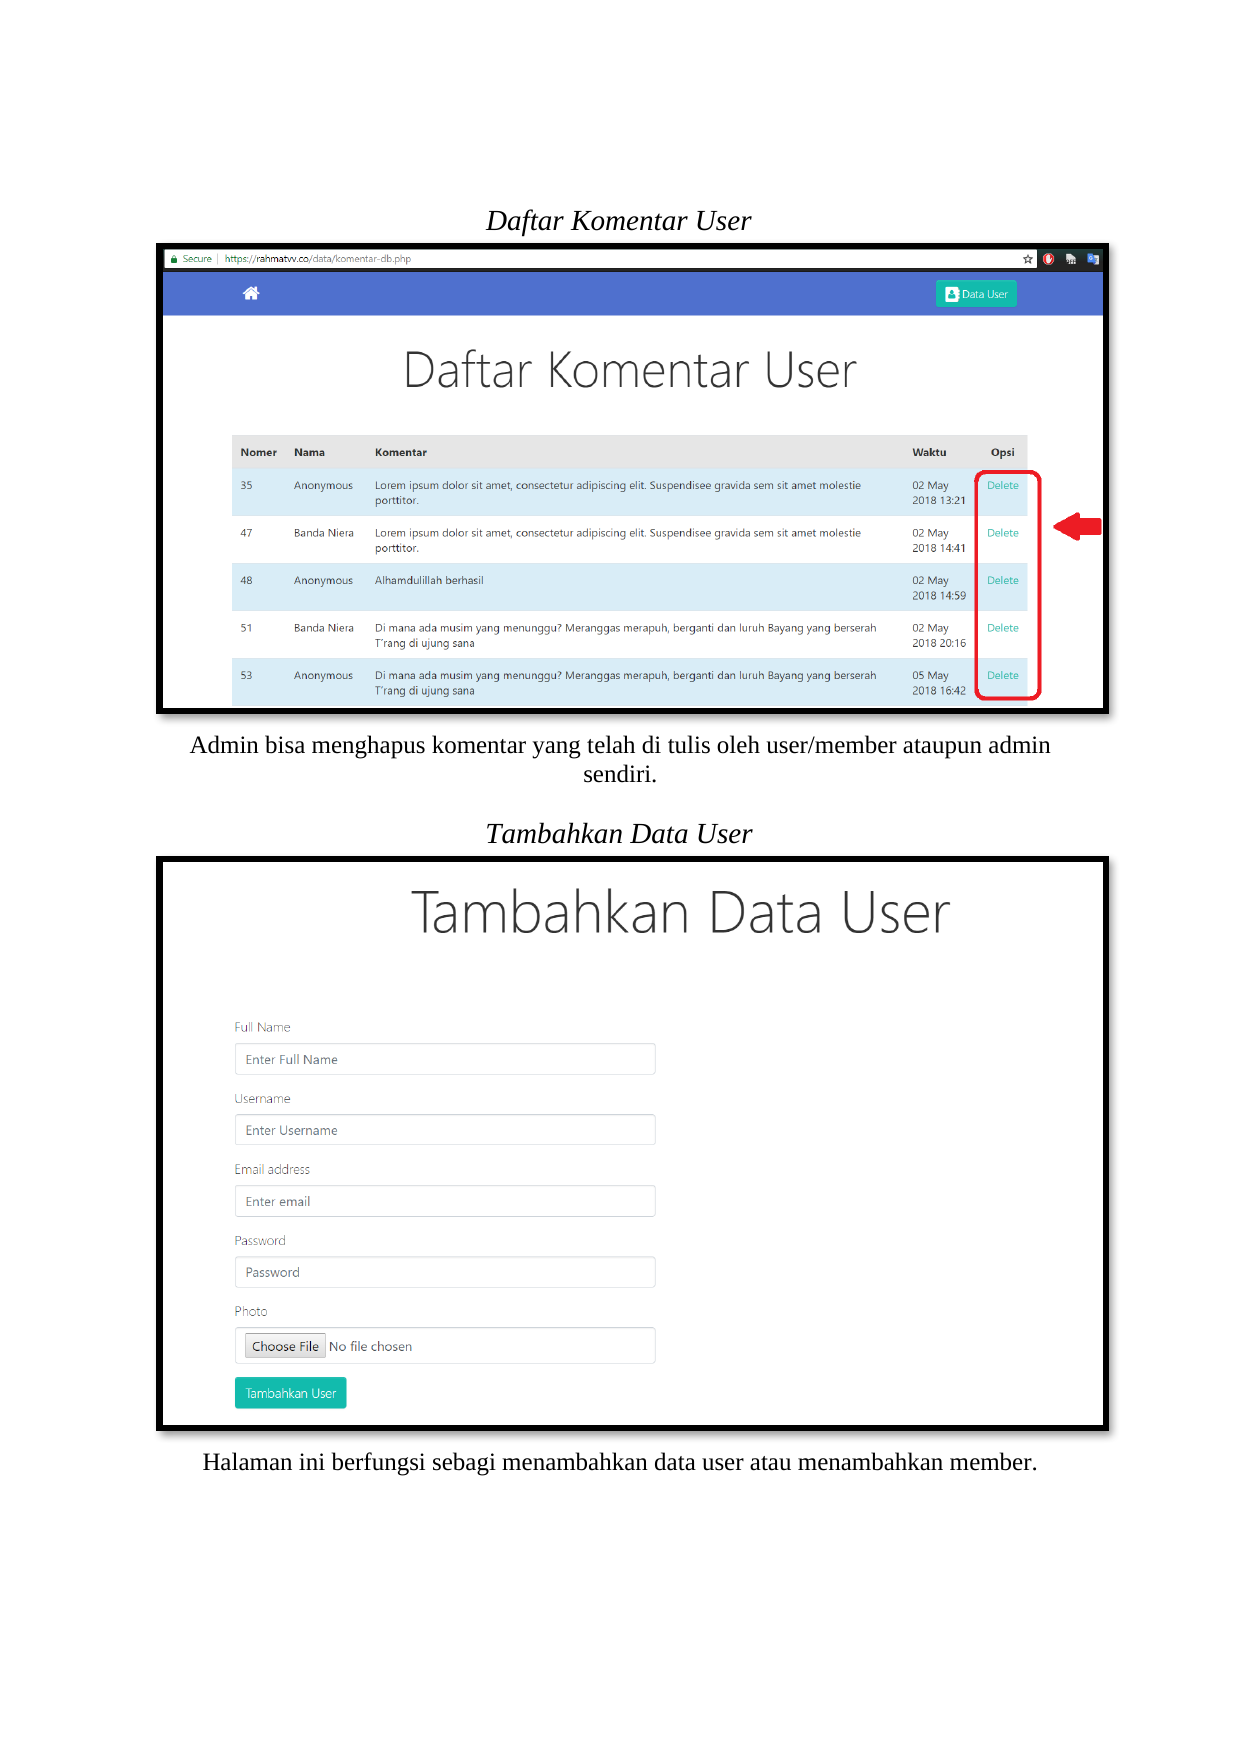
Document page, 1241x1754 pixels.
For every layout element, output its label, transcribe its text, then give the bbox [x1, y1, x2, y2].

picture [163, 862, 1103, 1425]
text Tambahkan Data User [150, 816, 1090, 850]
picture [163, 249, 1103, 708]
text Admin bisa menghapus komentar yang telah di tulis oleh user/member ataupun admin sendiri. [150, 730, 1090, 788]
text Halaman ini berfungsi sebagi menambahkan data user atau menambahkan member. [150, 1447, 1090, 1476]
text Daftar Komentar User [150, 203, 1090, 236]
